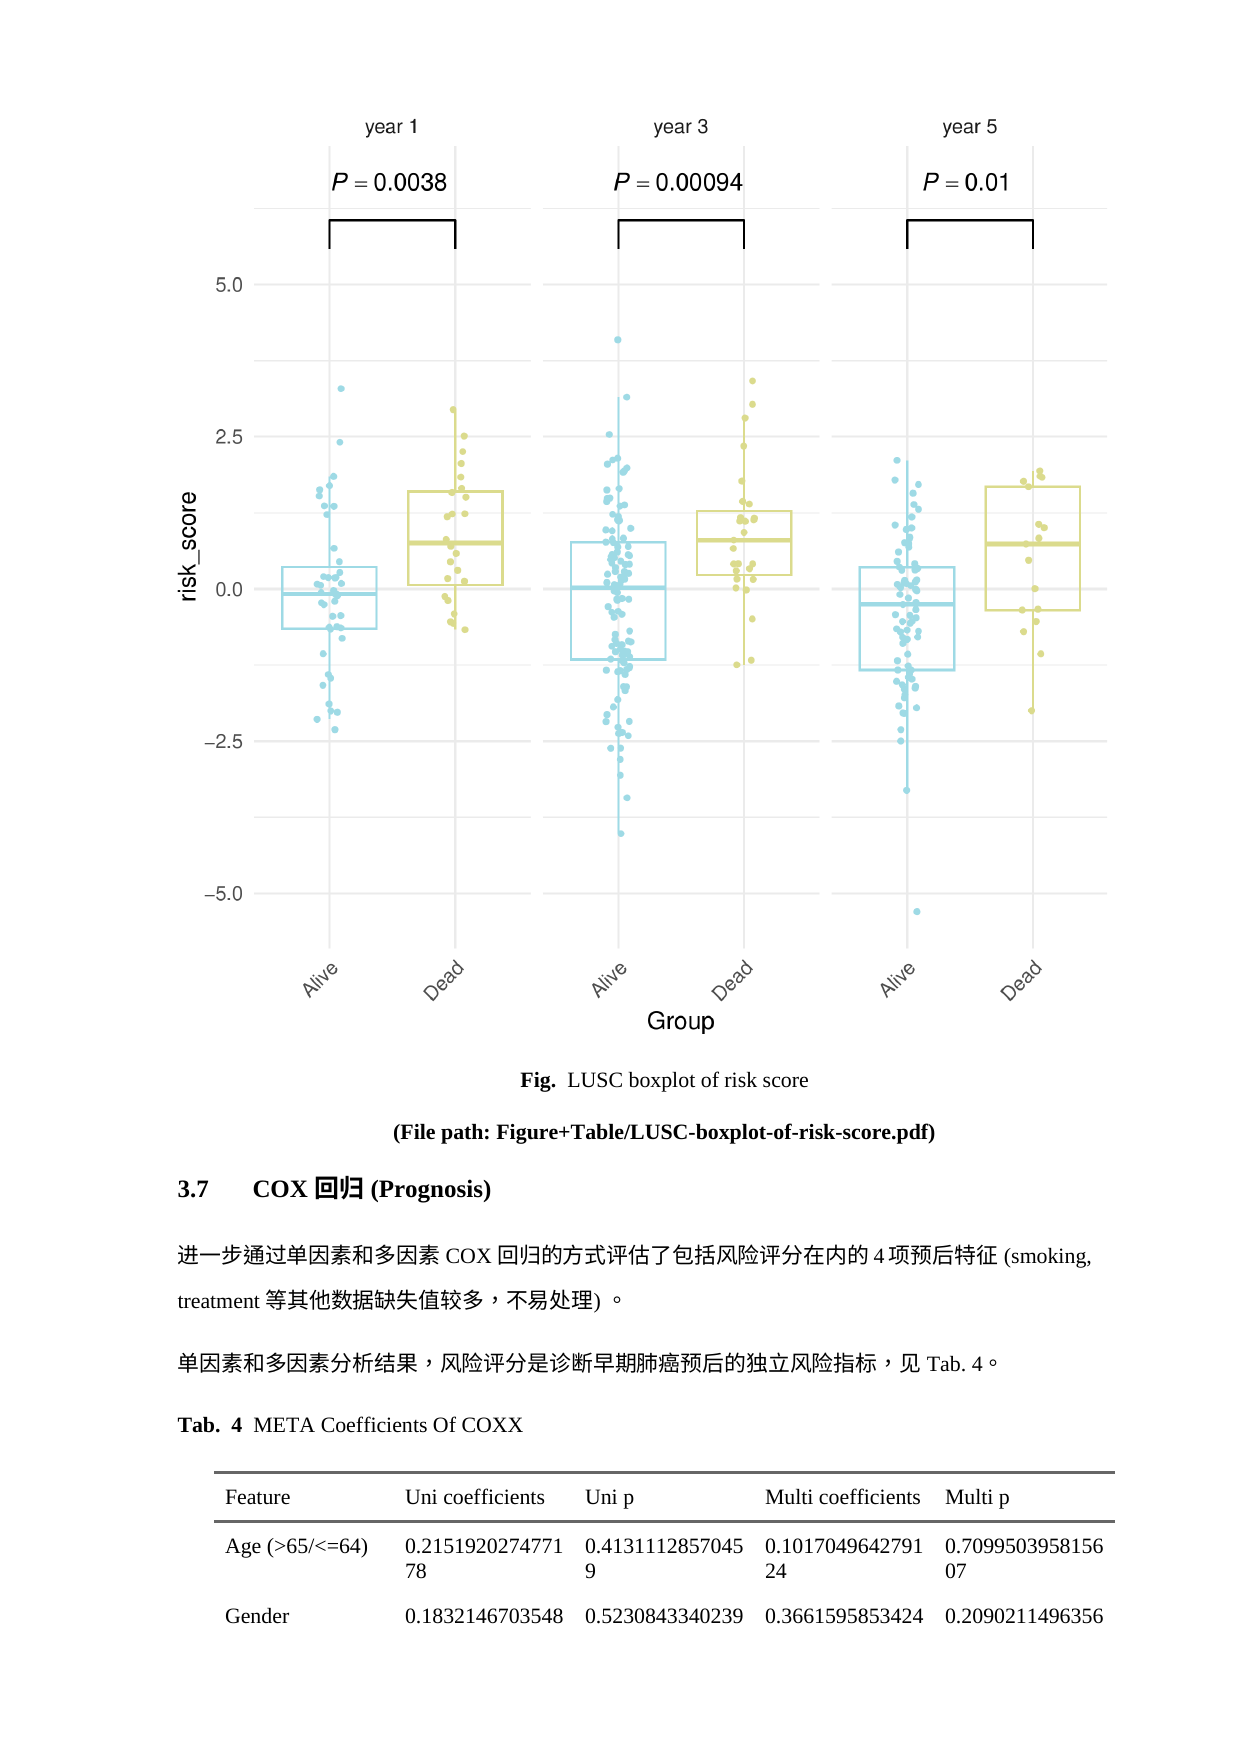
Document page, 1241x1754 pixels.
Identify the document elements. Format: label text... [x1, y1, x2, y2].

table_cell 0.215192027477178 [394, 1523, 574, 1593]
subtitle 3.7 COX 回归 (Prognosis) [177, 1171, 1152, 1204]
table_cell 0.41311128570459 [574, 1523, 754, 1593]
table_header Multi p [934, 1474, 1114, 1519]
table_header Uni coefficients [394, 1474, 574, 1519]
table_header Uni p [574, 1474, 754, 1519]
table_cell 0.709950395815607 [934, 1523, 1114, 1593]
table_header Feature [214, 1474, 394, 1519]
table_cell 0.101704964279124 [754, 1523, 934, 1593]
text 进一步通过单因素和多因素 COX 回归的方式评估了包括风险评分在内的4项预后特征 (smoking, treatment 等其他数据缺失值较多，不易处理) 。 [177, 1240, 1152, 1315]
table_header Multi coefficients [754, 1474, 934, 1519]
text 单因素和多因素分析结果，风险评分是诊断早期肺癌预后的独立风险指标，见 Tab. 。 [177, 1348, 1152, 1378]
text (File path: Figure+Table/LUSC-boxplot-of-risk-score.pdf) [177, 1100, 1152, 1150]
table_cell 0.183214670354876 [394, 1594, 574, 1631]
text Fig. LUSC boxplot of risk score [177, 1067, 1152, 1092]
table_cell 0.209021149635656 [934, 1594, 1114, 1631]
table_cell 0.36615958534245 [754, 1594, 934, 1631]
picture [177, 118, 1108, 1034]
table_cell Gender (female/male) [214, 1594, 394, 1631]
table_cell Age (>65/<=64) [214, 1523, 394, 1593]
table_cell 0.523084334023976 [574, 1594, 754, 1631]
